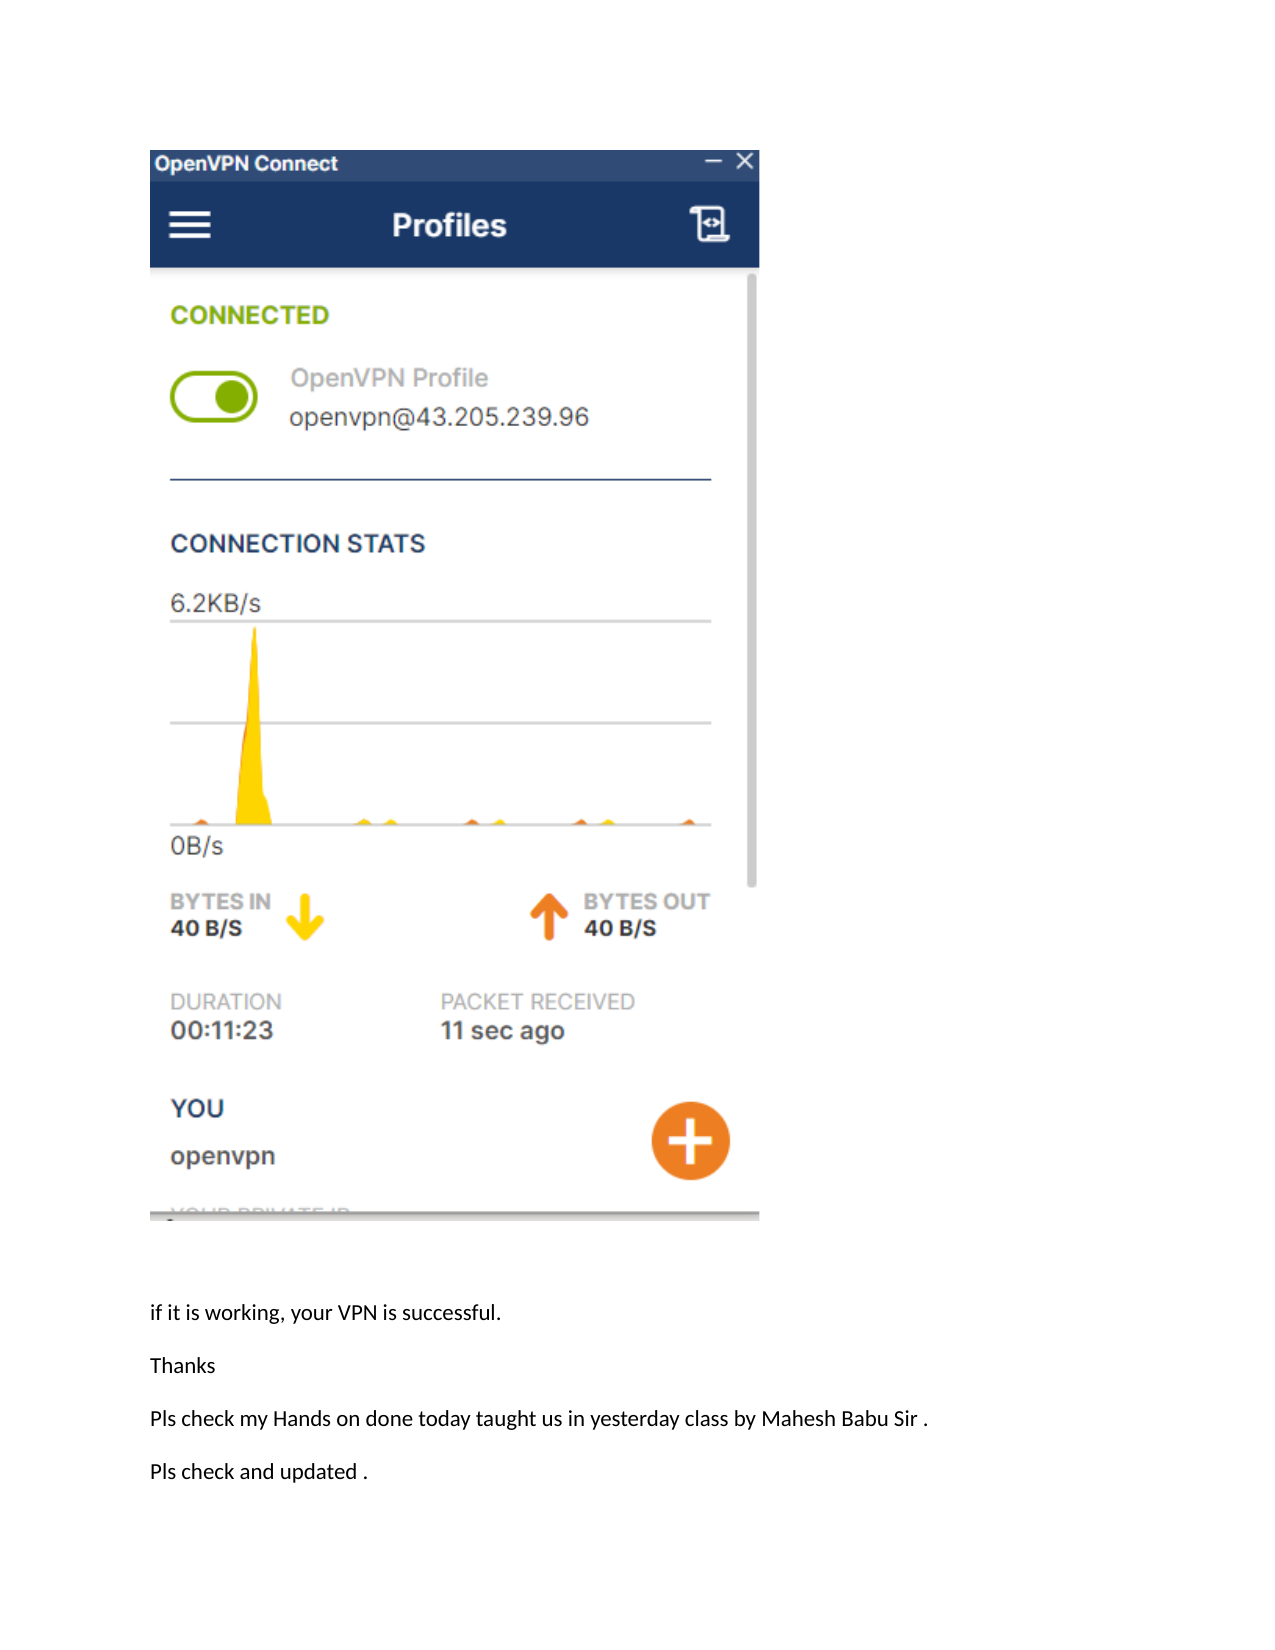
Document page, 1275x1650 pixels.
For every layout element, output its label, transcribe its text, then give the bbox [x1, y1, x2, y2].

picture [150, 150, 760, 1221]
text if it is working, your VPN is successful. [150, 1298, 1125, 1326]
text Pls check and updated . [150, 1457, 1125, 1486]
text Thanks [150, 1351, 1125, 1379]
text Pls check my Hands on done today taught us in yesterday class by Mahesh Babu Sir . [150, 1404, 1125, 1432]
